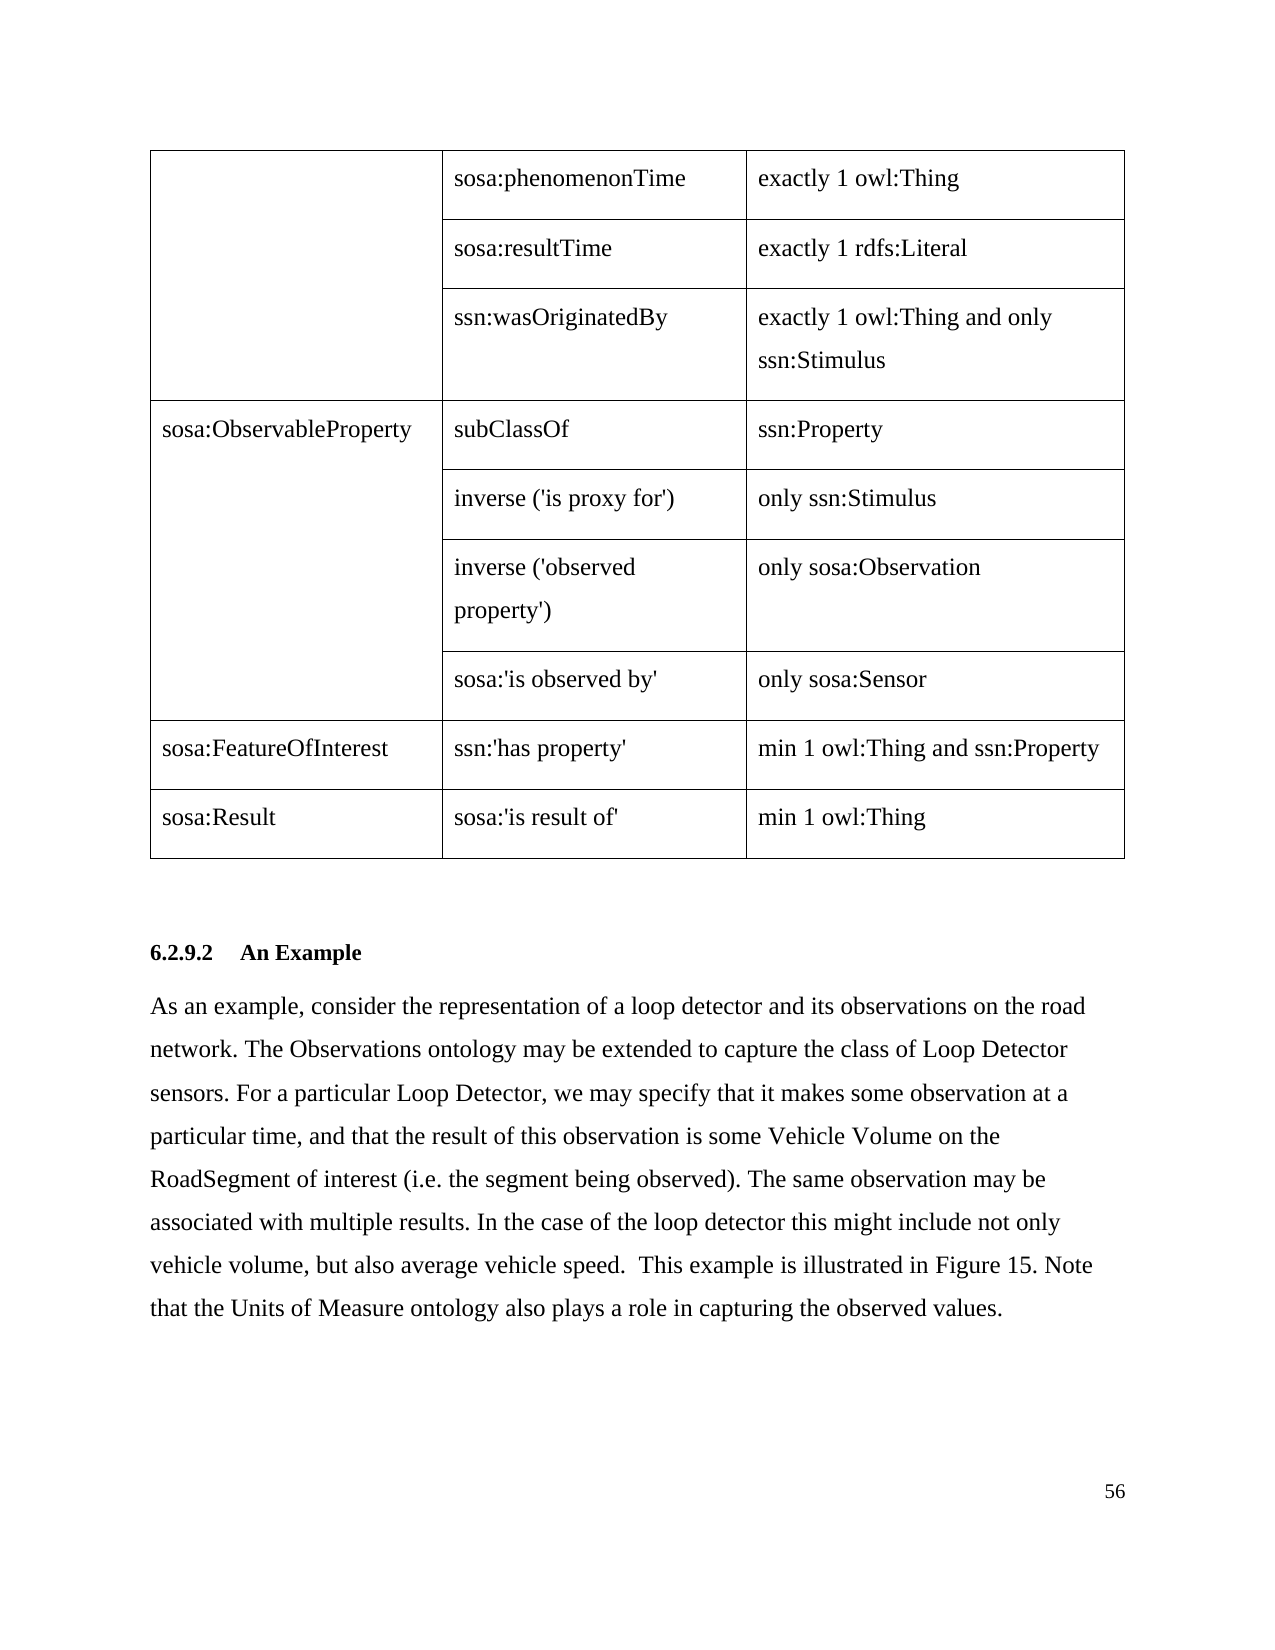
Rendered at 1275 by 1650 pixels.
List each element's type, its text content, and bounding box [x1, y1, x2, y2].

table_cell only sosa:Sensor [747, 652, 1124, 720]
table_cell sosa:phenomenonTime [443, 151, 746, 219]
table_cell ssn:wasOriginatedBy [443, 289, 746, 400]
table_cell ssn:'has property' [443, 721, 746, 789]
table_cell only ssn:Stimulus [747, 470, 1124, 538]
table_cell ssn:Property [747, 401, 1124, 469]
table_cell exactly 1 owl:Thing [747, 151, 1124, 219]
table_cell inverse ('is proxy for') [443, 470, 746, 538]
table_cell min 1 owl:Thing and ssn:Property [747, 721, 1124, 789]
table_cell only sosa:Observation [747, 540, 1124, 651]
table_cell min 1 owl:Thing [747, 790, 1124, 858]
table_cell sosa:ObservableProperty [151, 401, 442, 720]
subtitle An Example [150, 939, 1125, 966]
table_cell subClassOf [443, 401, 746, 469]
table_cell exactly 1 owl:Thing and only ssn:Stimulus [747, 289, 1124, 400]
table_cell exactly 1 rdfs:Literal [747, 220, 1124, 288]
table_cell sosa:'is result of' [443, 790, 746, 858]
table_cell sosa:'is observed by' [443, 652, 746, 720]
table_cell inverse ('observed property') [443, 540, 746, 651]
text As an example, consider the representation of a loop detector and its observations on the road network. The Observations ontology may be extended to capture the class of Loop Detector sensors. For a particular Loop Detector, we may specify that it makes some observation at a particular time, and that the result of this observation is some Vehicle Volume on the RoadSegment of interest (i.e. the segment being observed). The same observation may be associated with multiple results. In the case of the loop detector this might include not only vehicle volume, but also average vehicle speed. This example is illustrated in Figure 15. Note that the Units of Measure ontology also plays a role in capturing the observed values. [150, 991, 1125, 1322]
table_cell sosa:resultTime [443, 220, 746, 288]
table_cell sosa:FeatureOfInterest [151, 721, 442, 789]
table_cell sosa:Result [151, 790, 442, 858]
